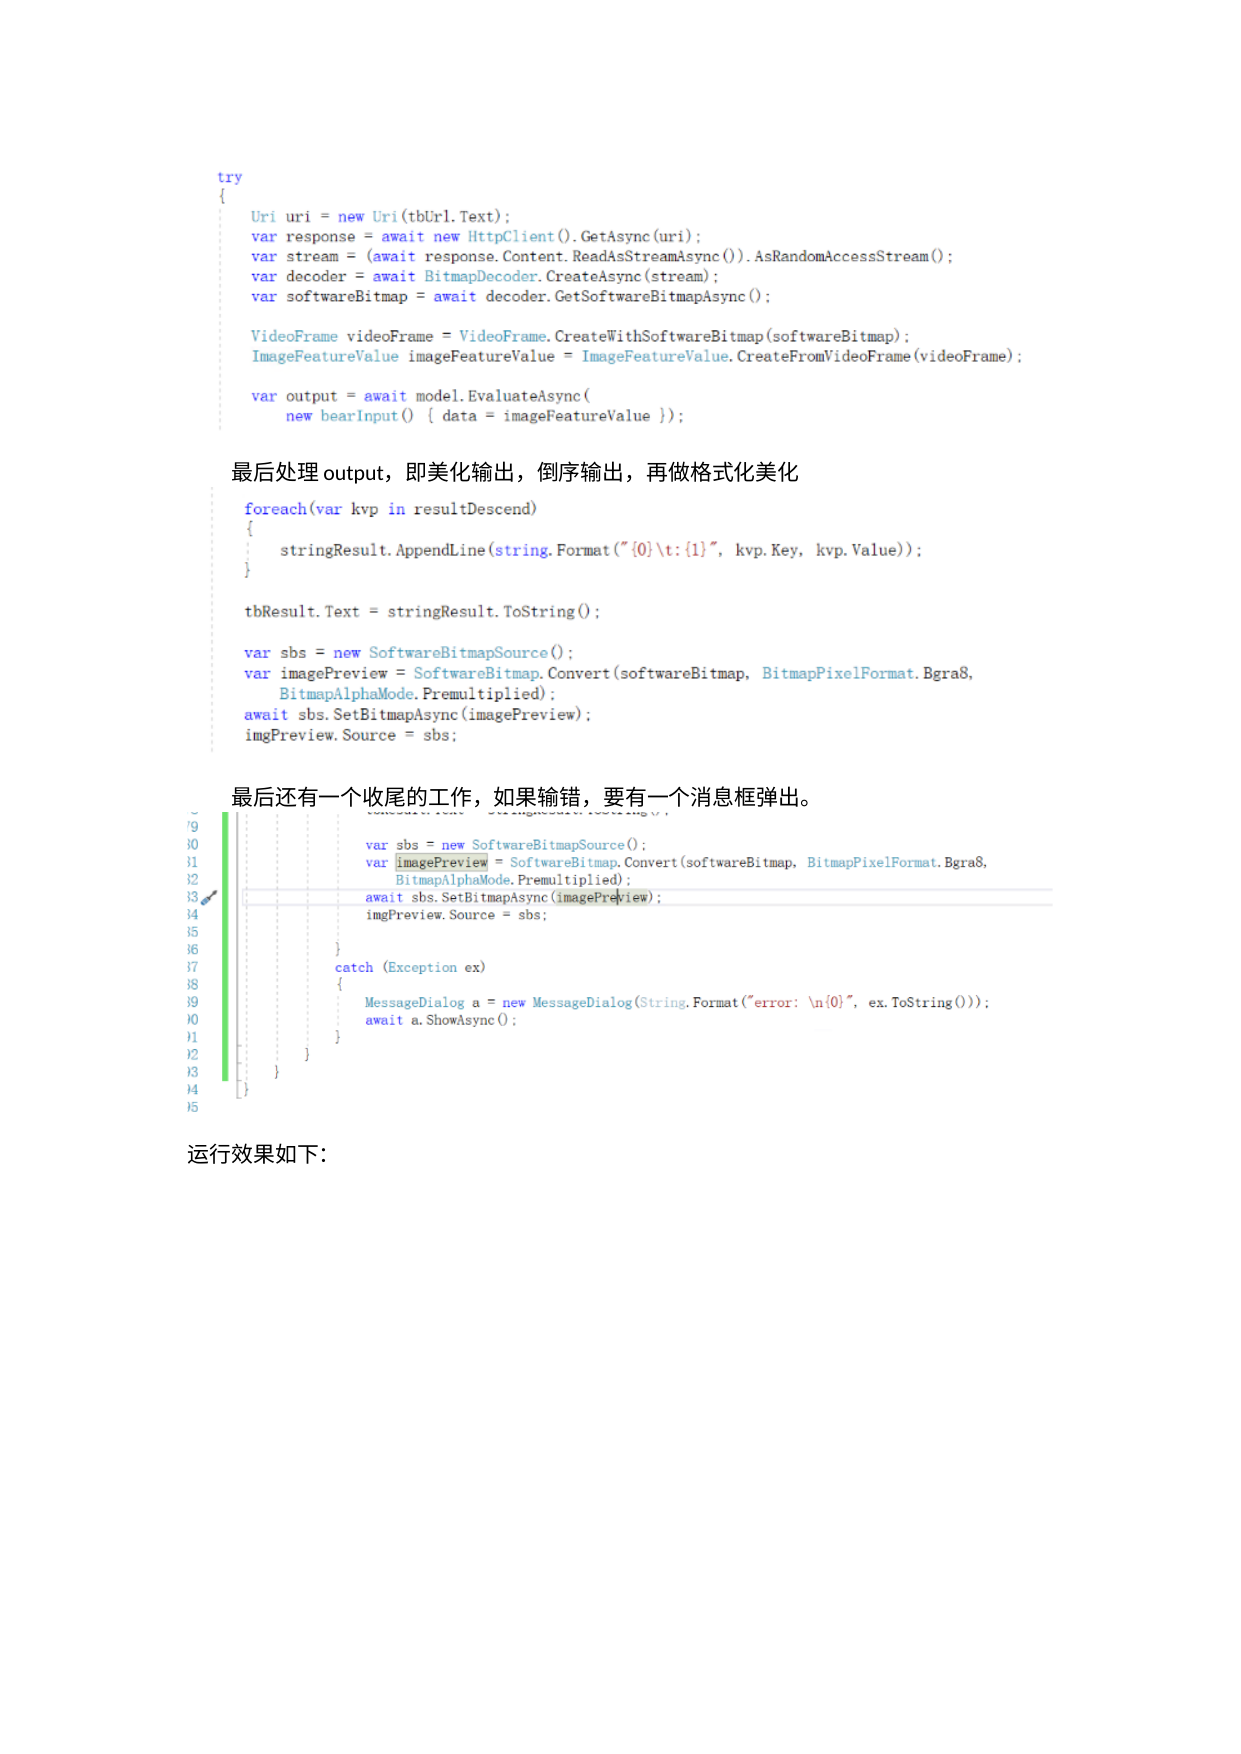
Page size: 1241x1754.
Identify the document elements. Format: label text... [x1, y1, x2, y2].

picture [187, 812, 1053, 1113]
text 最后还有一个收尾的工作，如果输错，要有一个消息框弹出。 [187, 779, 1053, 812]
text 运行效果如下： [187, 1137, 1053, 1169]
picture [187, 487, 1053, 755]
text 最后处理output，即美化输出，倒序输出，再做格式化美化 [187, 454, 1053, 487]
picture [187, 162, 1053, 432]
